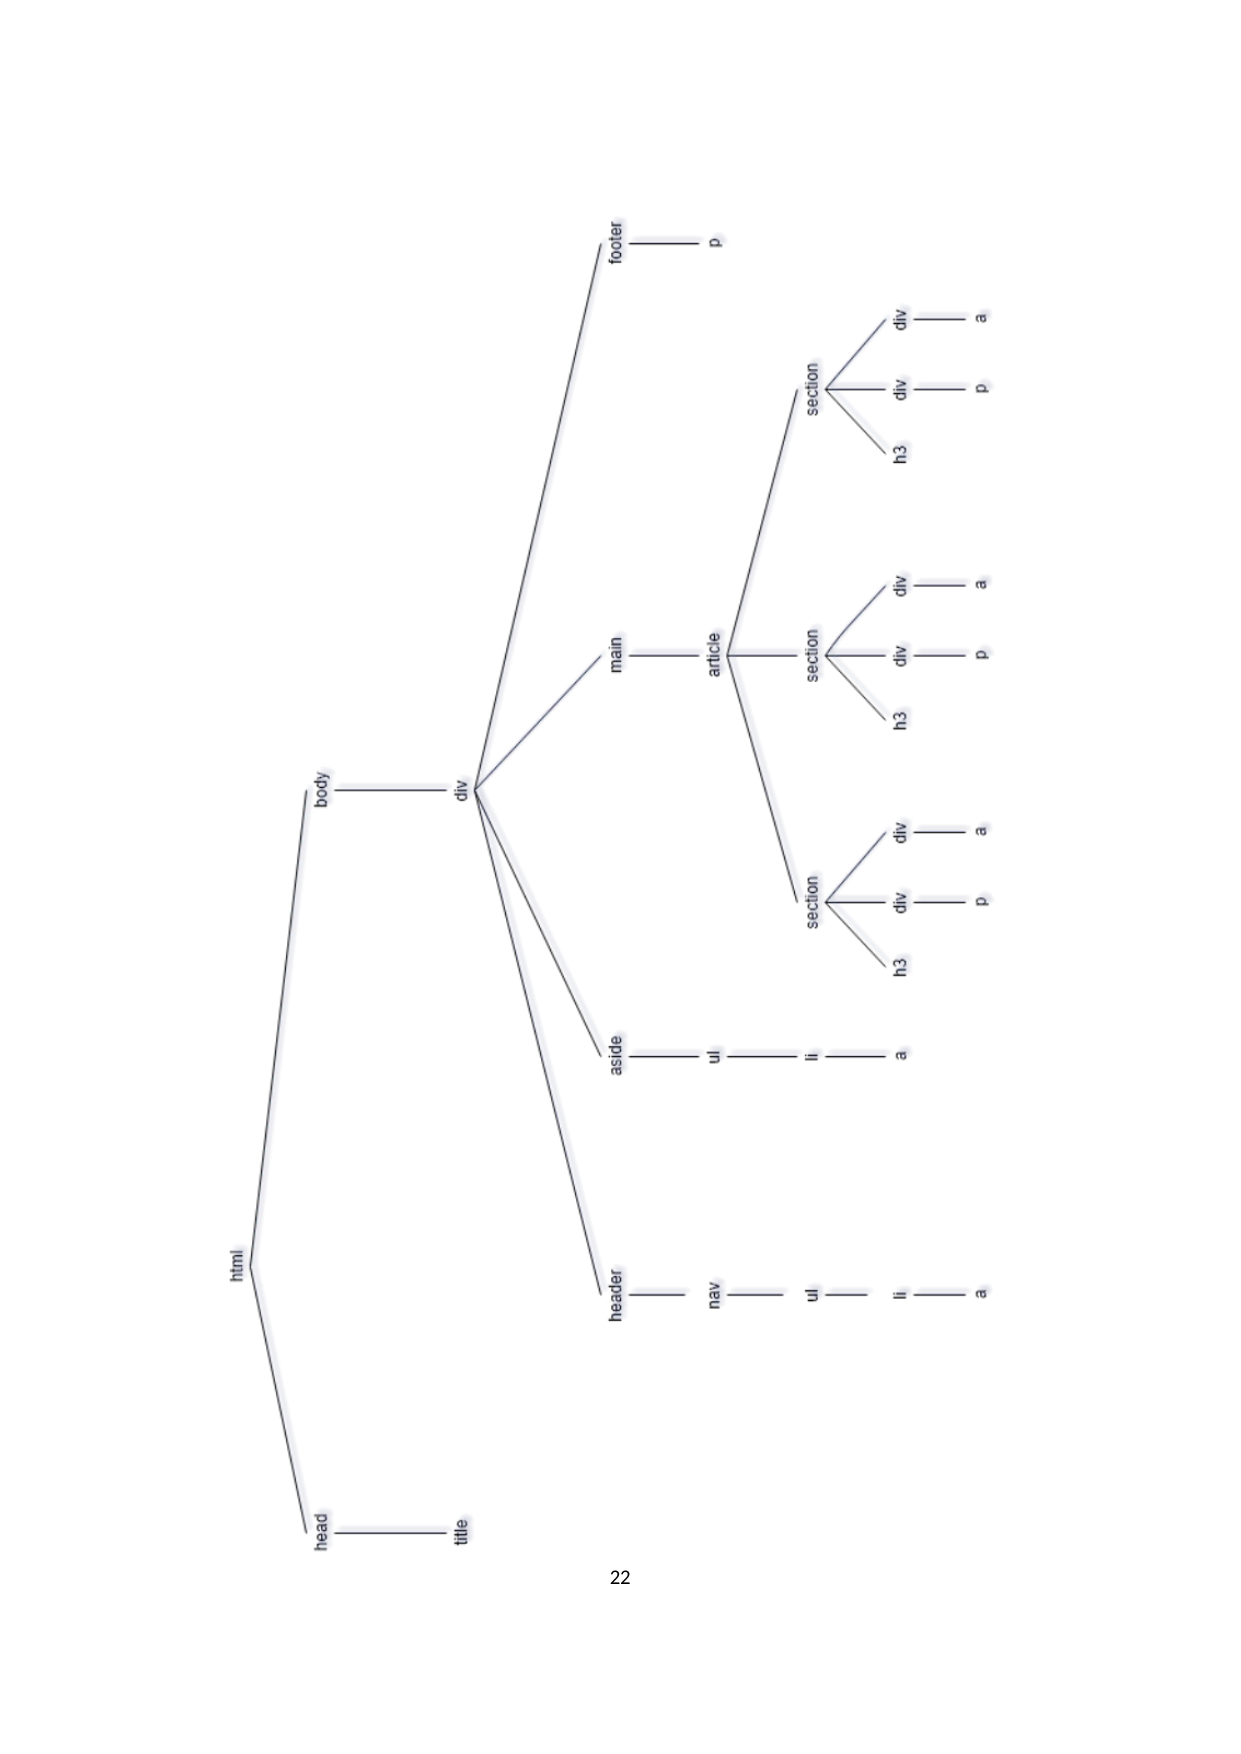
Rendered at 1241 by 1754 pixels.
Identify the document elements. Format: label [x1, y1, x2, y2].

picture [195, 173, 1037, 1588]
